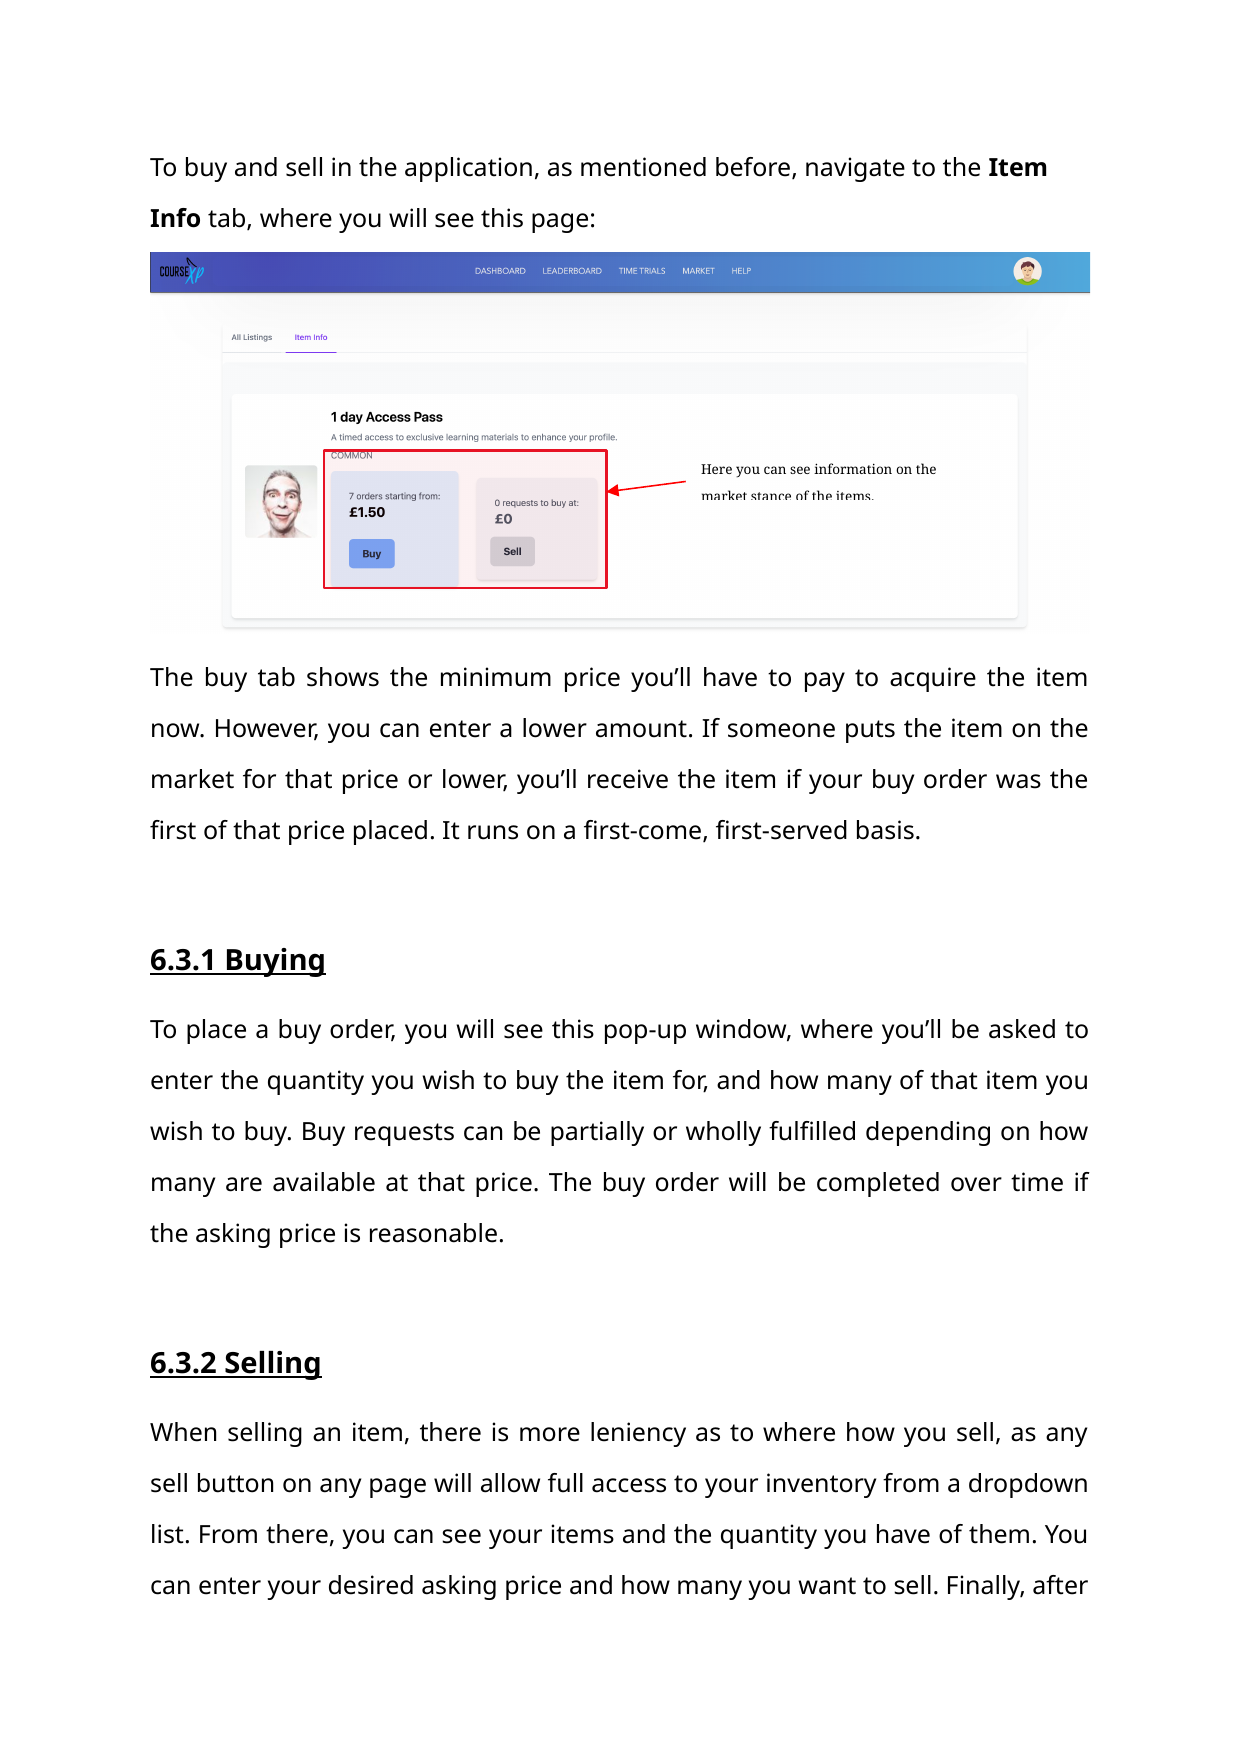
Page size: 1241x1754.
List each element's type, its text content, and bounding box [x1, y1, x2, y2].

text 6.3.2 Selling [150, 1343, 1090, 1382]
picture [150, 252, 1091, 634]
text To buy and sell in the application, as mentioned before, navigate to the Item Info tab, where you will see this page: [150, 150, 1090, 252]
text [150, 1414, 1090, 1602]
text To place a buy order, you will see this pop-up window, where you’ll be asked to enter the quantity you wish to buy the item for, and how many of that item you wish to buy. Buy requests can be partially or wholly fulfilled depending on how many are available at that price. The buy order will be completed over time if the asking price is reasonable. [150, 1011, 1090, 1249]
text 6.3.1 Buying [150, 939, 1090, 979]
text The buy tab shows the minimum price you’ll have to pay to acquire the item now. However, you can enter a lower amount. If someone puts the item on the market for that price or lower, you’ll receive the item if your buy order was the first of that price placed. It runs on a first-come, first-served basis. [150, 659, 1090, 846]
